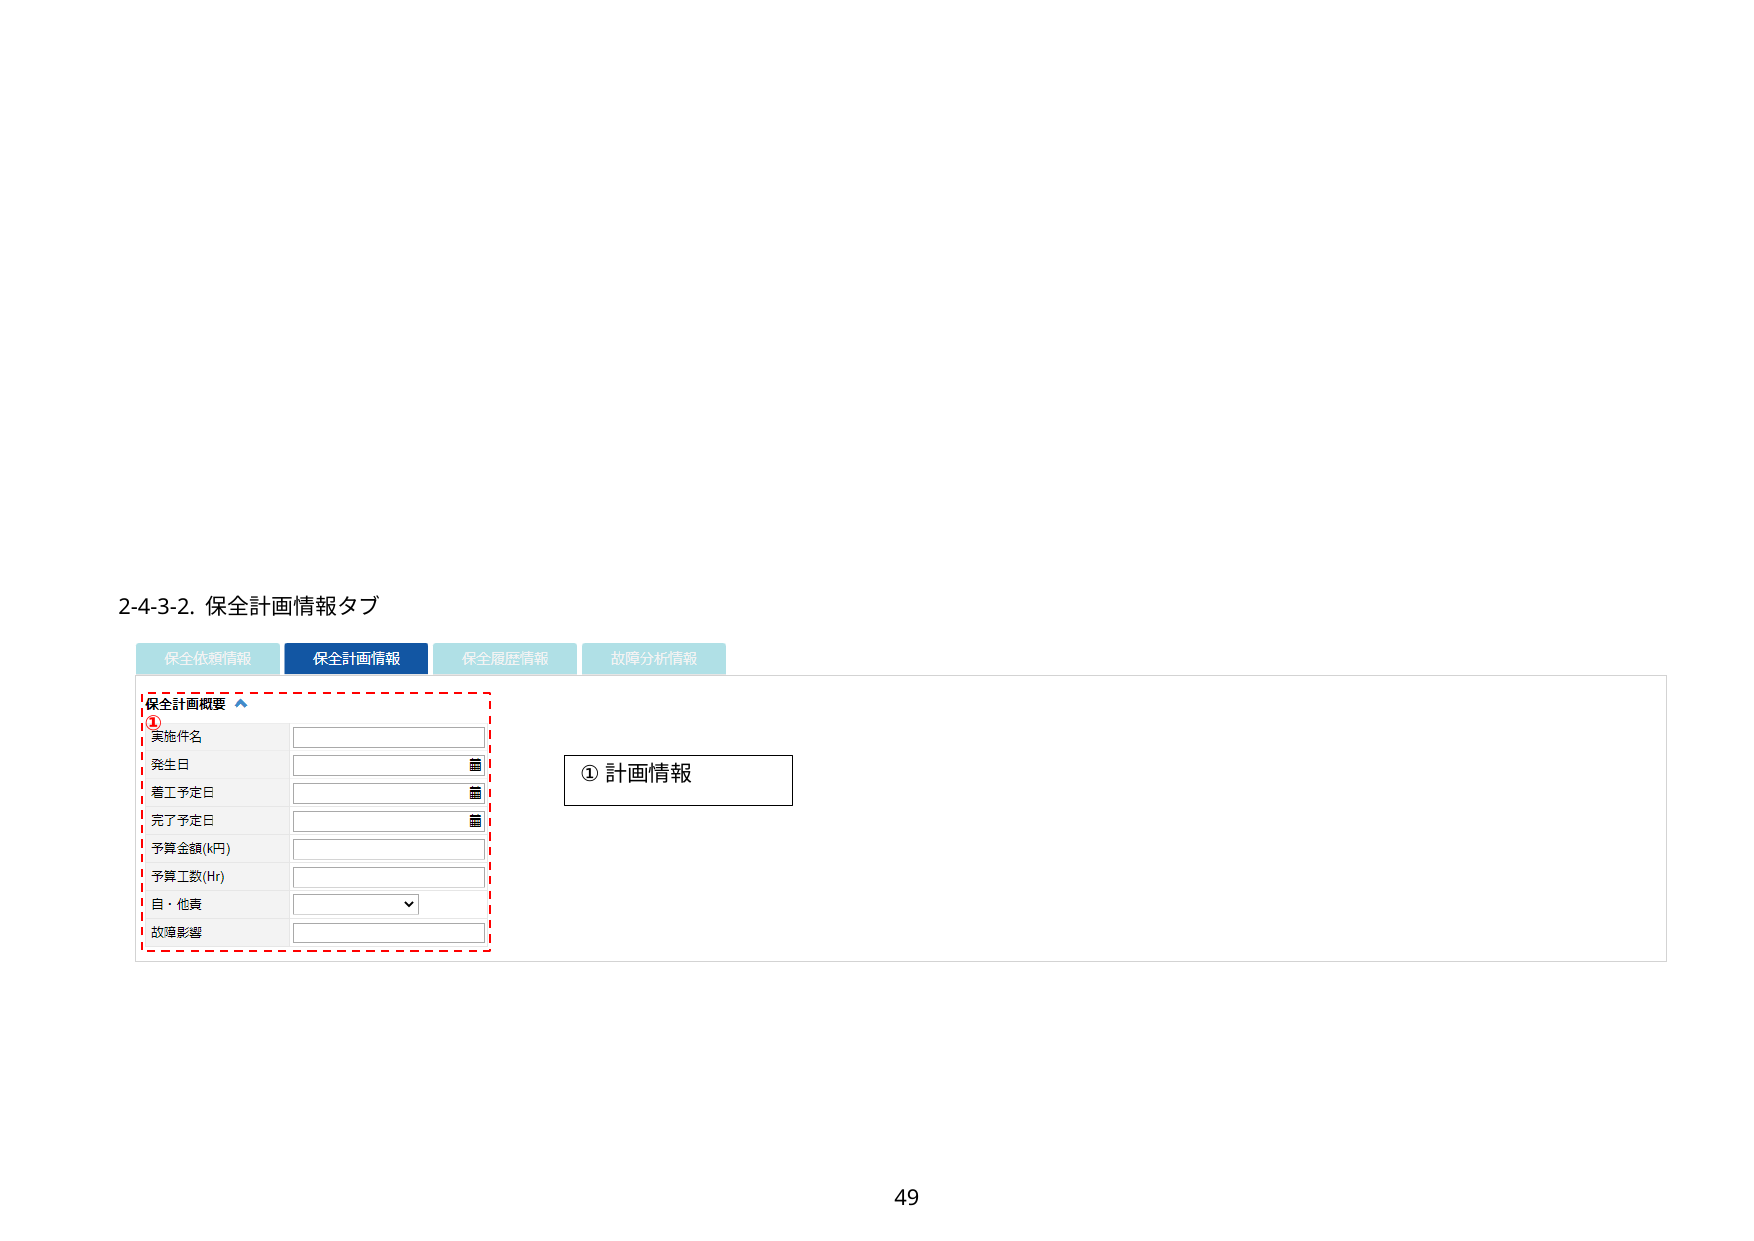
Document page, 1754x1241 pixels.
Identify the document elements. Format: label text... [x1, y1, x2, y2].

picture [117, 643, 1695, 969]
subtitle 保全計画情報タブ [118, 575, 1695, 635]
